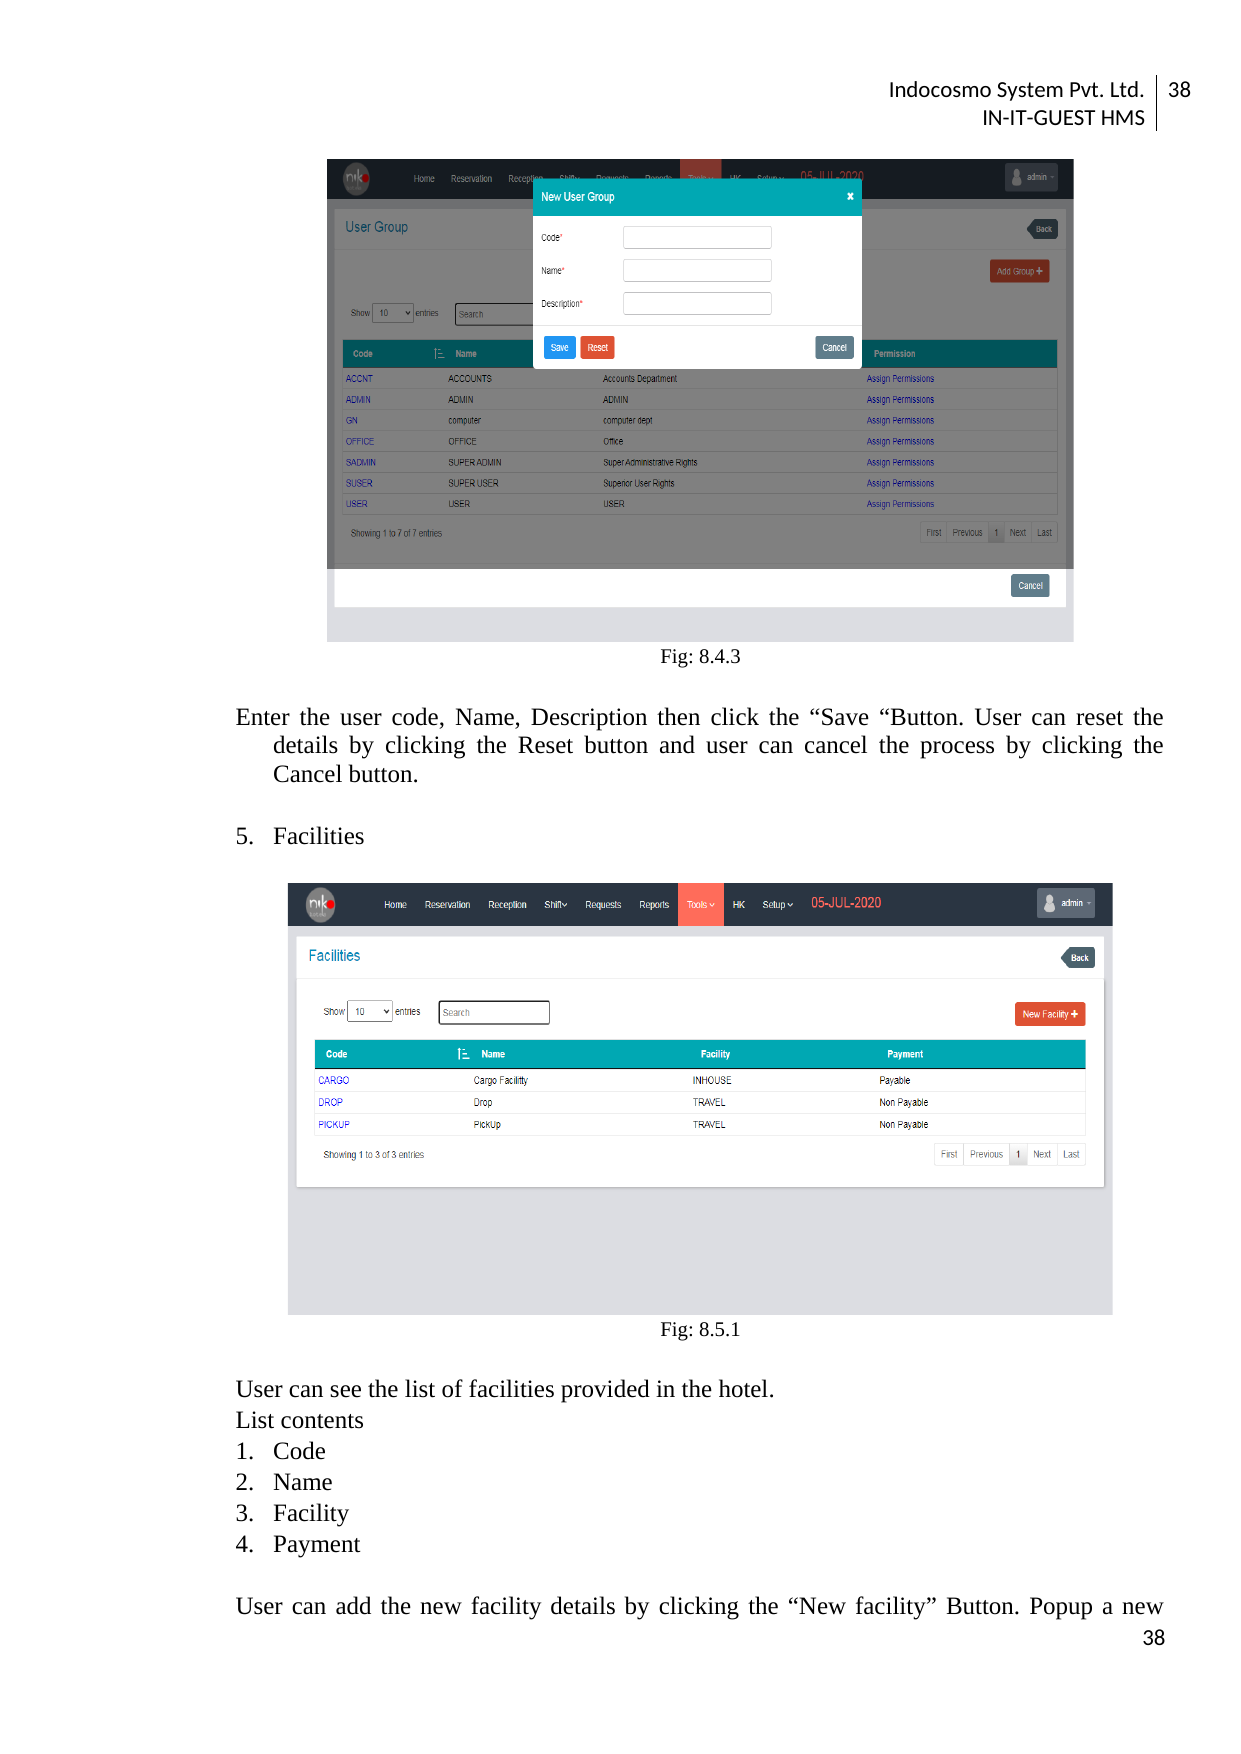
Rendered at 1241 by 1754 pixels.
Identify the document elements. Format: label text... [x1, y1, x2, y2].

text Enter the user code, Name, Description then click the “Save “Button. User can reset the details by clicking the Reset button and user can cancel the process by clicking the Cancel button. [235, 702, 1165, 788]
list Facilities [235, 821, 1165, 850]
text List contents [235, 1405, 1165, 1434]
text User can see the list of facilities provided in the hotel. [235, 1374, 1165, 1403]
text Fig: 8.4.3 [235, 644, 1165, 668]
list Payment [235, 1529, 1165, 1558]
list Facility [235, 1498, 1165, 1527]
picture [327, 159, 1074, 642]
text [235, 1591, 1165, 1620]
picture [287, 883, 1113, 1315]
list Code [235, 1436, 1165, 1465]
list Name [235, 1467, 1165, 1496]
text Fig: 8.5.1 [235, 1317, 1165, 1341]
